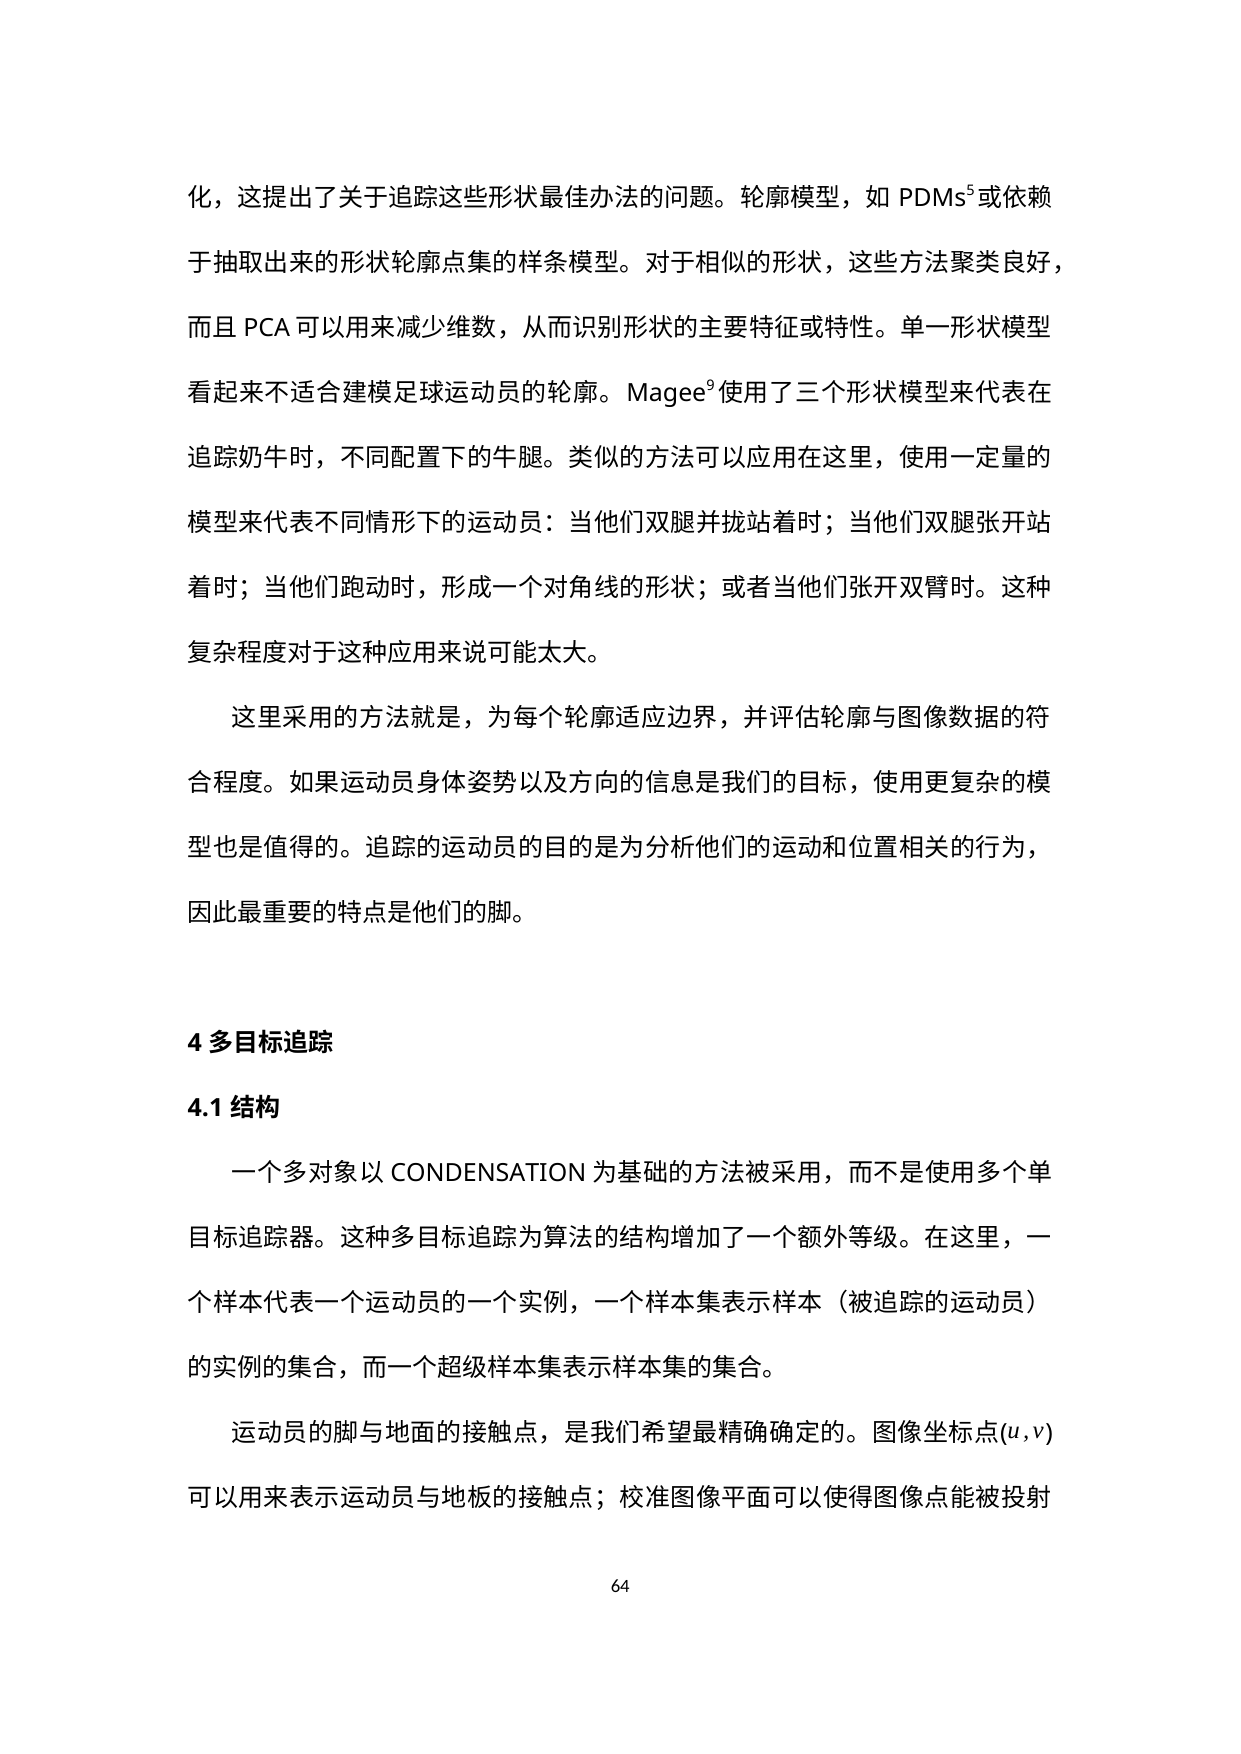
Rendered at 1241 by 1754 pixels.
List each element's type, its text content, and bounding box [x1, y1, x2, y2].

text 一个多对象以CONDENSATION为基础的方法被采用，而不是使用多个单目标追踪器。这种多目标追踪为算法的结构增加了一个额外等级。在这里，一个样本代表一个运动员的一个实例，一个样本集表示样本（被追踪的运动员）的实例的集合，而一个超级样本集表示样本集的集合。 [187, 1138, 1053, 1398]
text 4 多目标追踪 [187, 1008, 1053, 1073]
text 4.1 结构 [187, 1073, 1053, 1138]
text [187, 163, 1053, 683]
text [187, 1398, 1053, 1528]
text 这里采用的方法就是，为每个轮廓适应边界，并评估轮廓与图像数据的符合程度。如果运动员身体姿势以及方向的信息是我们的目标，使用更复杂的模型也是值得的。追踪的运动员的目的是为分析他们的运动和位置相关的行为，因此最重要的特点是他们的脚。 [187, 683, 1053, 943]
